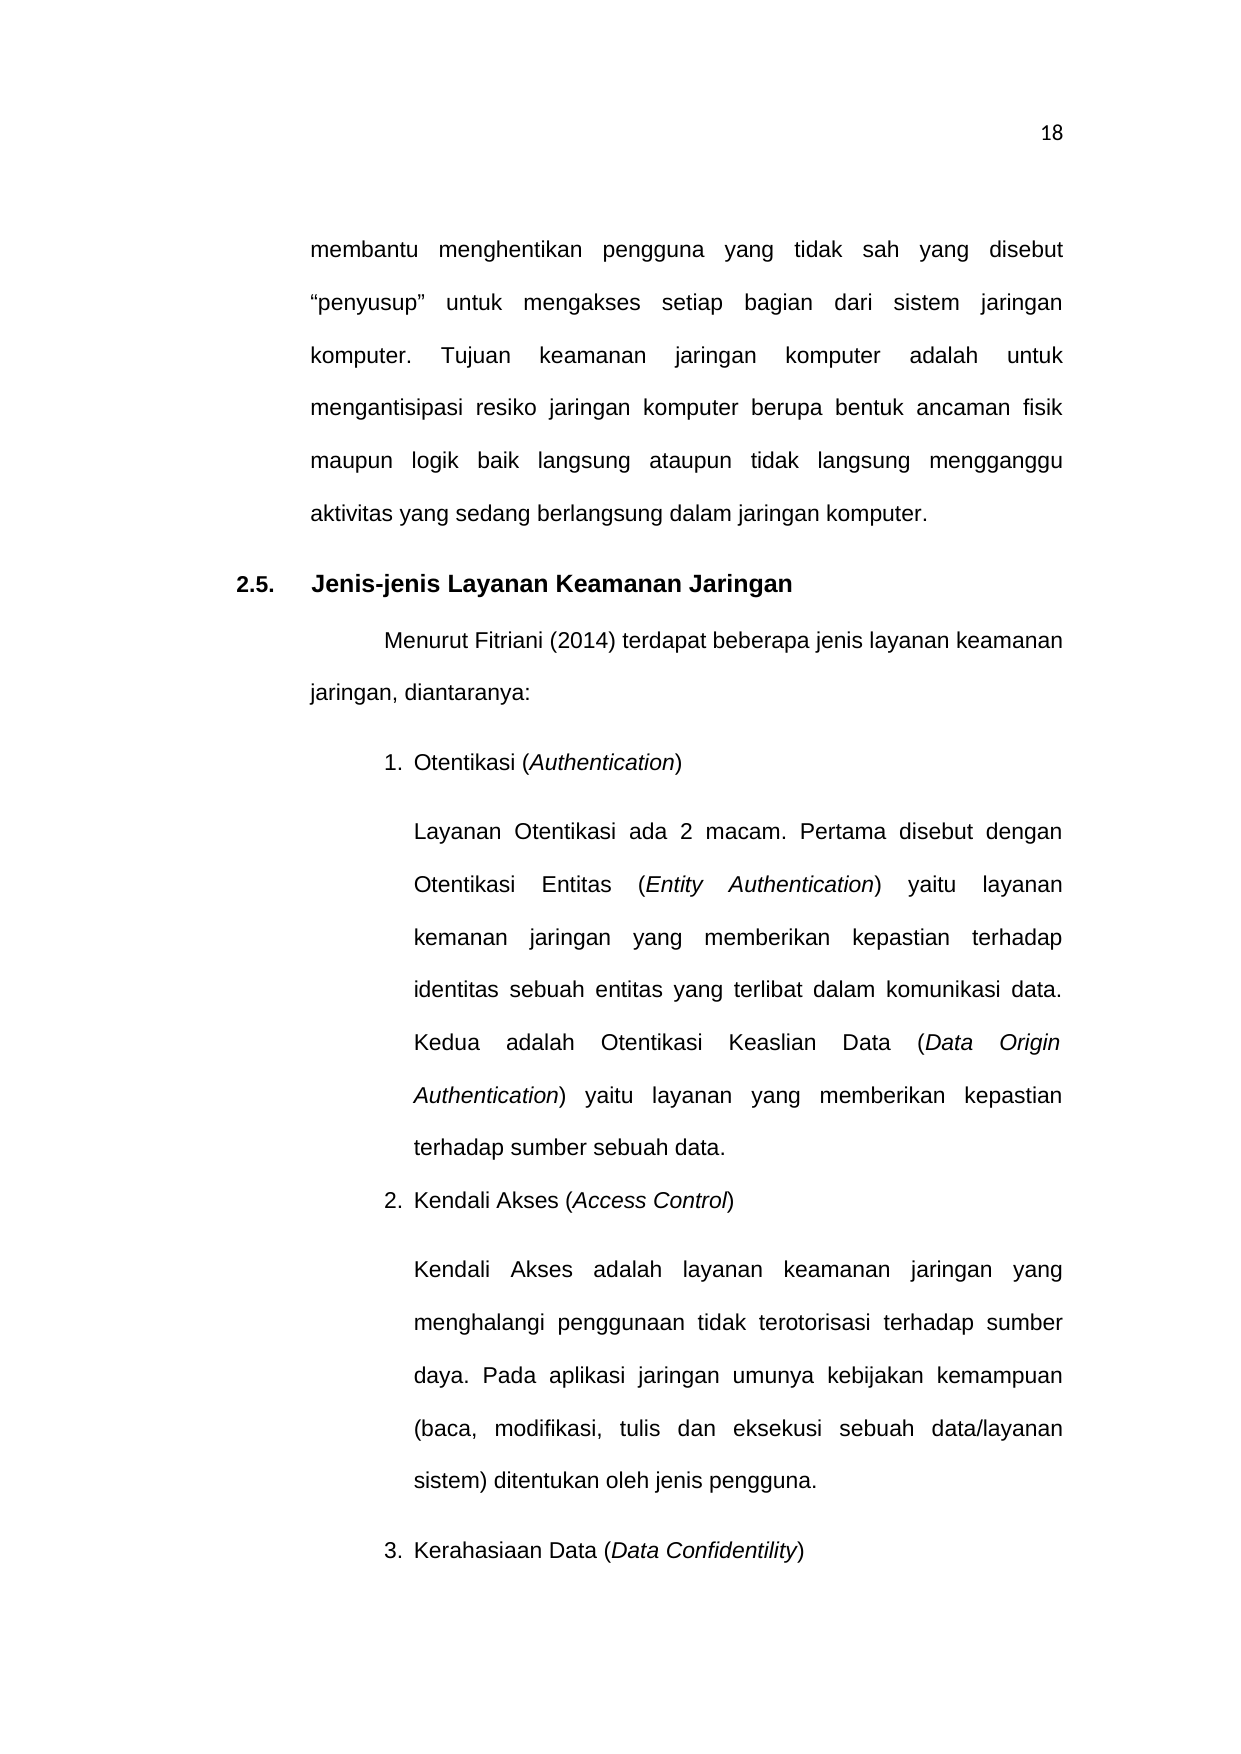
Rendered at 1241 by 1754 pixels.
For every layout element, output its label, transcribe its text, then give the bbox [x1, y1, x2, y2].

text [310, 236, 1063, 526]
text Layanan Otentikasi ada 2 macam. Pertama disebut dengan Otentikasi Entitas (Entity Authentication) yaitu layanan kemanan jaringan yang memberikan kepastian terhadap identitas sebuah entitas yang terlibat dalam komunikasi data. Kedua adalah Otentikasi Keaslian Data (Data Origin Authentication) yaitu layanan yang memberikan kepastian terhadap sumber sebuah data. [413, 818, 1063, 1161]
text Menurut Fitriani (2014) terdapat beberapa jenis layanan keamanan jaringan, diantaranya: [310, 627, 1063, 706]
text Kendali Akses adalah layanan keamanan jaringan yang menghalangi penggunaan tidak terotorisasi terhadap sumber daya. Pada aplikasi jaringan umunya kebijakan kemampuan (baca, modifikasi, tulis dan eksekusi sebuah data/layanan sistem) ditentukan oleh jenis pengguna. [413, 1256, 1063, 1494]
list Kerahasiaan Data (Data Confidentility) [384, 1537, 1063, 1563]
subtitle Jenis-jenis Layanan Keamanan Jaringan [236, 569, 1063, 598]
list Otentikasi (Authentication) [384, 749, 1063, 775]
list Kendali Akses (Access Control) [384, 1187, 1063, 1213]
